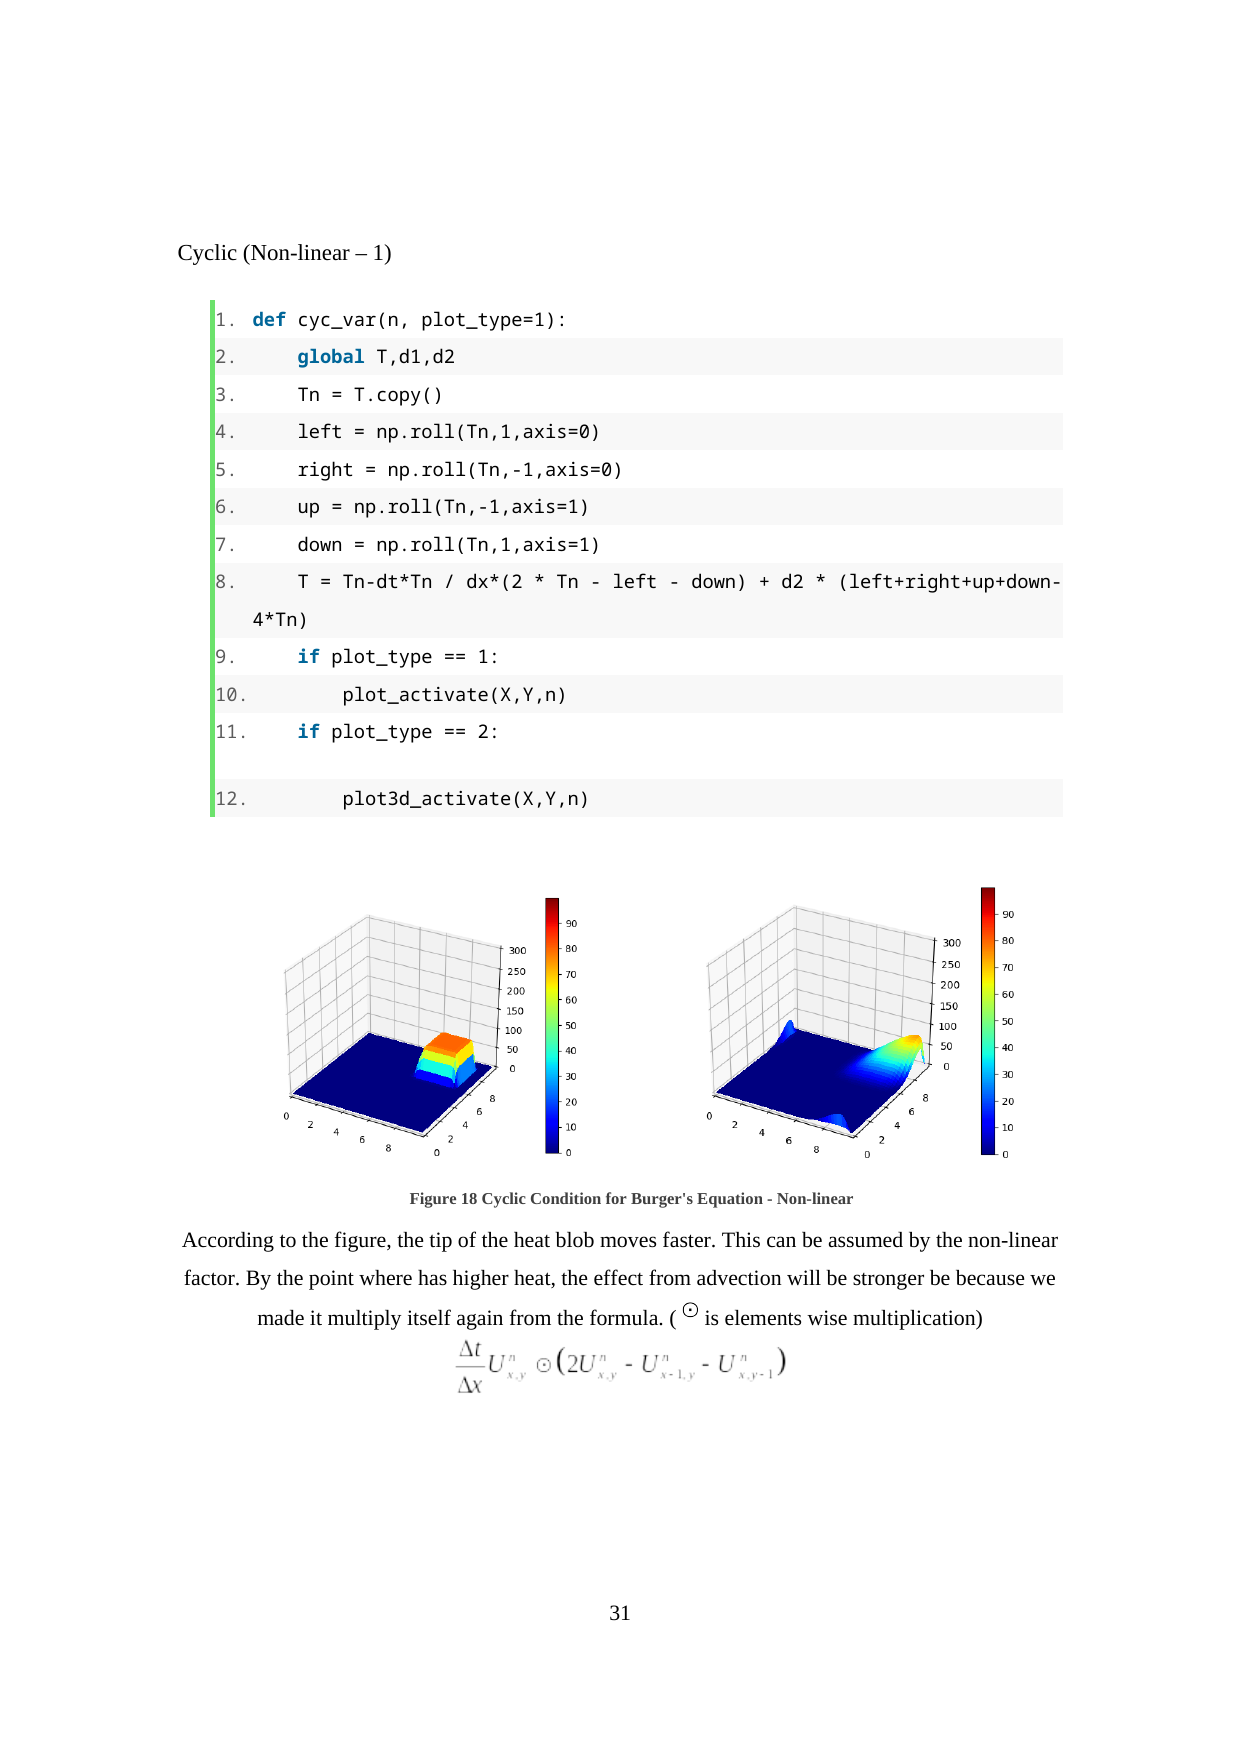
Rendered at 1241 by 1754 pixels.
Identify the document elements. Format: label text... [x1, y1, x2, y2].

list plot3d_activate(X,Y,n) [215, 779, 1063, 817]
list Tn = T.copy() [215, 375, 1063, 413]
subtitle Cyclic (Non-linear – 1) [177, 233, 1063, 271]
picture [205, 868, 611, 1180]
picture [633, 851, 1058, 1179]
list T = Tn-dt*Tn / dx*(2 * Tn - left - down) + d2 * (left+right+up+down-4*Tn) [215, 563, 1063, 638]
list if plot_type == 1: [215, 638, 1063, 675]
list down = np.roll(Tn,1,axis=1) [215, 525, 1063, 563]
list up = np.roll(Tn,-1,axis=1) [215, 488, 1063, 525]
list global T,d1,d2 [215, 338, 1063, 375]
list left = np.roll(Tn,1,axis=0) [215, 413, 1063, 450]
list if plot_type == 2: [215, 713, 1063, 750]
list right = np.roll(Tn,-1,axis=0) [215, 450, 1063, 488]
list def cyc_var(n, plot_type=1): [215, 300, 1063, 338]
list plot_activate(X,Y,n) [215, 675, 1063, 713]
